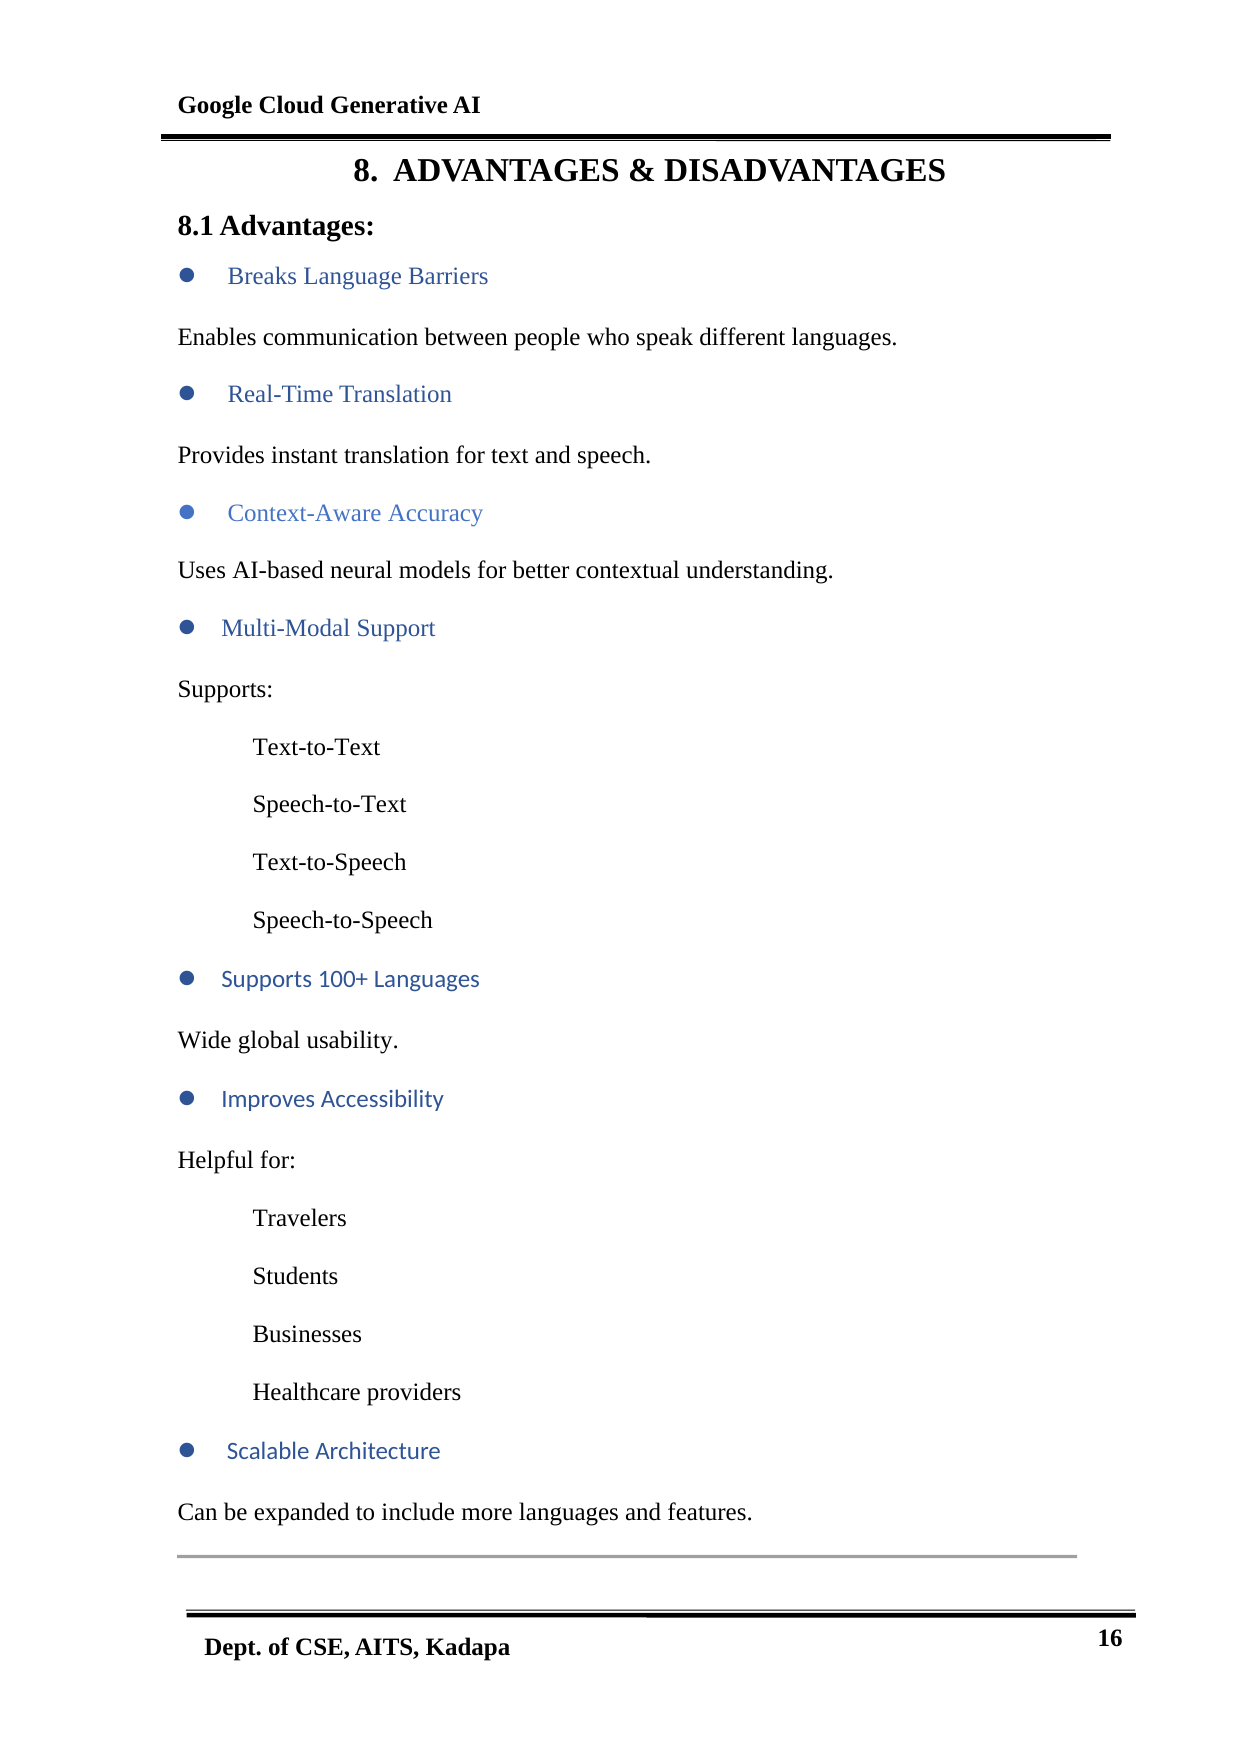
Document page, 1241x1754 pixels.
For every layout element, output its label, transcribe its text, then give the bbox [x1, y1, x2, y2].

text Helpful for: [177, 1145, 1122, 1174]
subtitle Scalable Architecture [177, 1435, 1122, 1465]
text Speech-to-Speech [252, 905, 1122, 934]
subtitle Supports 100+ Languages [177, 963, 1122, 994]
text 8.1 Advantages: [177, 208, 1122, 242]
text Enables communication between people who speak different languages. [177, 322, 1122, 350]
subtitle Real-Time Translation [177, 379, 1122, 408]
subtitle Improves Accessibility [177, 1083, 1122, 1114]
text Healthcare providers [252, 1377, 1122, 1406]
text Text-to-Text [252, 732, 1122, 760]
text Text-to-Speech [252, 847, 1122, 876]
text Wide global usability. [177, 1025, 1122, 1054]
text Students [252, 1261, 1122, 1290]
text Can be expanded to include more languages and features. [177, 1497, 1122, 1526]
text Supports: [177, 674, 1122, 702]
text Provides instant translation for text and speech. [177, 440, 1122, 468]
text Speech-to-Text [252, 789, 1122, 818]
list Context-Aware Accuracy [177, 498, 1122, 526]
subtitle Breaks Language Barriers [177, 261, 1122, 289]
text Businesses [252, 1319, 1122, 1348]
subtitle Multi-Modal Support [177, 613, 1122, 642]
text 8. ADVANTAGES & DISADVANTAGES [177, 150, 1122, 188]
text Uses AI-based neural models for better contextual understanding. [177, 556, 1122, 584]
text Travelers [252, 1203, 1122, 1232]
